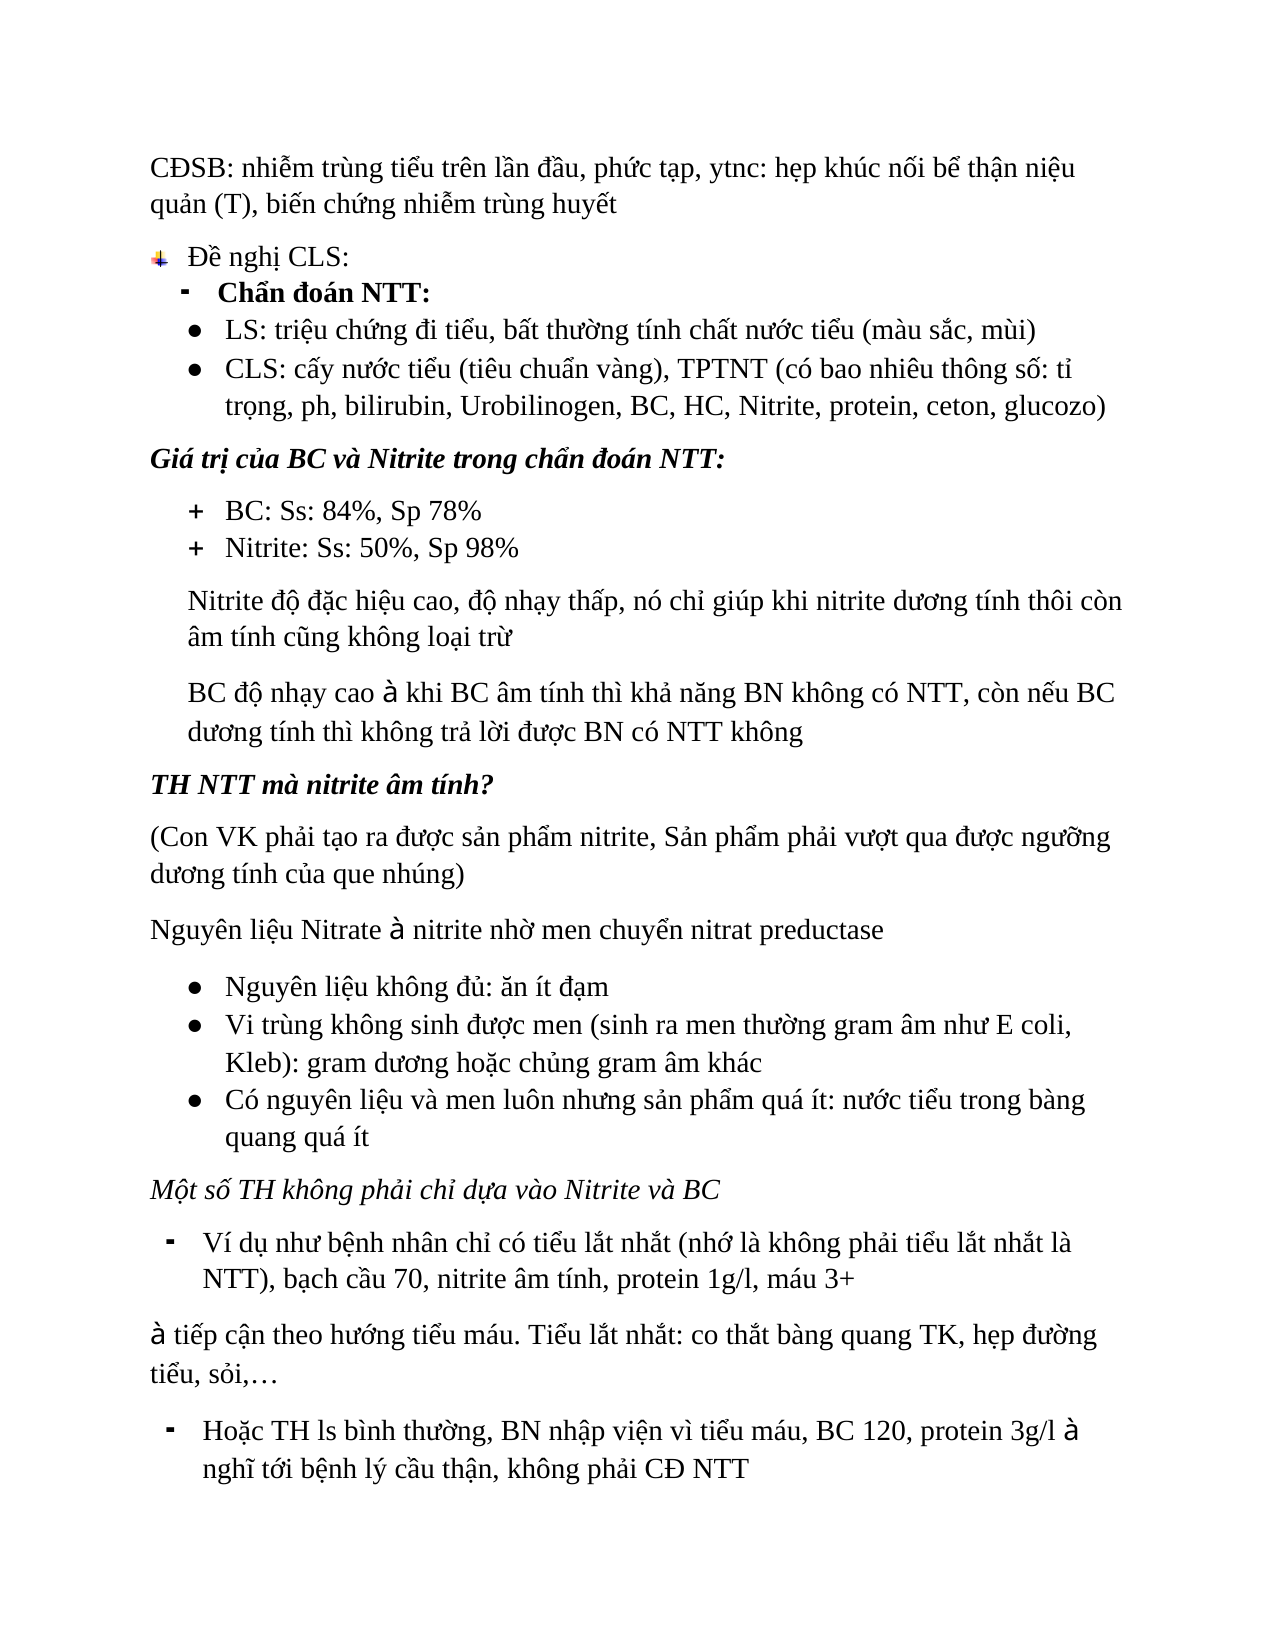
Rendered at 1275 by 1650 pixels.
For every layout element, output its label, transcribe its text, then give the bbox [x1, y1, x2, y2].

list CLS: cấy nước tiểu (tiêu chuẩn vàng), TPTNT (có bao nhiêu thông số: tỉ trọng, ph, bilirubin, Urobilinogen, BC, HC, Nitrite, protein, ceton, glucozo) [187, 350, 1125, 421]
list Có nguyên liệu và men luôn nhưng sản phẩm quá ít: nước tiểu trong bàng quang quá ít [187, 1081, 1125, 1153]
picture [151, 249, 168, 267]
list BC: Ss: 84%, Sp 78% [187, 493, 1125, 527]
text BC độ nhạy cao à khi BC âm tính thì khả năng BN không có NTT, còn nếu BC dương tính thì không trả lời được BN có NTT không [187, 672, 1125, 747]
list Nitrite: Ss: 50%, Sp 98% [187, 530, 1125, 563]
list Đề nghị CLS: [150, 239, 1125, 272]
list Hoặc TH ls bình thường, BN nhập viện vì tiểu máu, BC 120, protein 3g/l à nghĩ tới bệnh lý cầu thận, không phải CĐ NTT [165, 1409, 1125, 1484]
list Chẩn đoán NTT: [179, 275, 1125, 309]
list Ví dụ như bệnh nhân chỉ có tiểu lắt nhắt (nhớ là không phải tiểu lắt nhắt là NTT), bạch cầu 70, nitrite âm tính, protein 1g/l, máu 3+ [165, 1225, 1125, 1294]
text Nguyên liệu Nitrate à nitrite nhờ men chuyển nitrat preductase [150, 908, 1125, 948]
text TH NTT mà nitrite âm tính? [150, 767, 1125, 800]
text CĐSB: nhiễm trùng tiểu trên lần đầu, phức tạp, ytnc: hẹp khúc nối bể thận niệu quản (T), biến chứng nhiễm trùng huyết [150, 150, 1125, 220]
text (Con VK phải tạo ra được sản phẩm nitrite, Sản phẩm phải vượt qua được ngưỡng dương tính của que nhúng) [150, 819, 1125, 889]
list Nguyên liệu không đủ: ăn ít đạm [187, 968, 1125, 1004]
text Nitrite độ đặc hiệu cao, độ nhạy thấp, nó chỉ giúp khi nitrite dương tính thôi còn âm tính cũng không loại trừ [187, 583, 1125, 652]
text à tiếp cận theo hướng tiểu máu. Tiểu lắt nhắt: co thắt bàng quang TK, hẹp đường tiểu, sỏi,… [150, 1314, 1125, 1389]
text Một số TH không phải chỉ dựa vào Nitrite và BC [150, 1172, 1125, 1205]
text Giá trị của BC và Nitrite trong chẩn đoán NTT: [150, 441, 1125, 474]
list Vi trùng không sinh được men (sinh ra men thường gram âm như E coli, Kleb): gram dương hoặc chủng gram âm khác [187, 1006, 1125, 1078]
list LS: triệu chứng đi tiểu, bất thường tính chất nước tiểu (màu sắc, mùi) [187, 311, 1125, 347]
